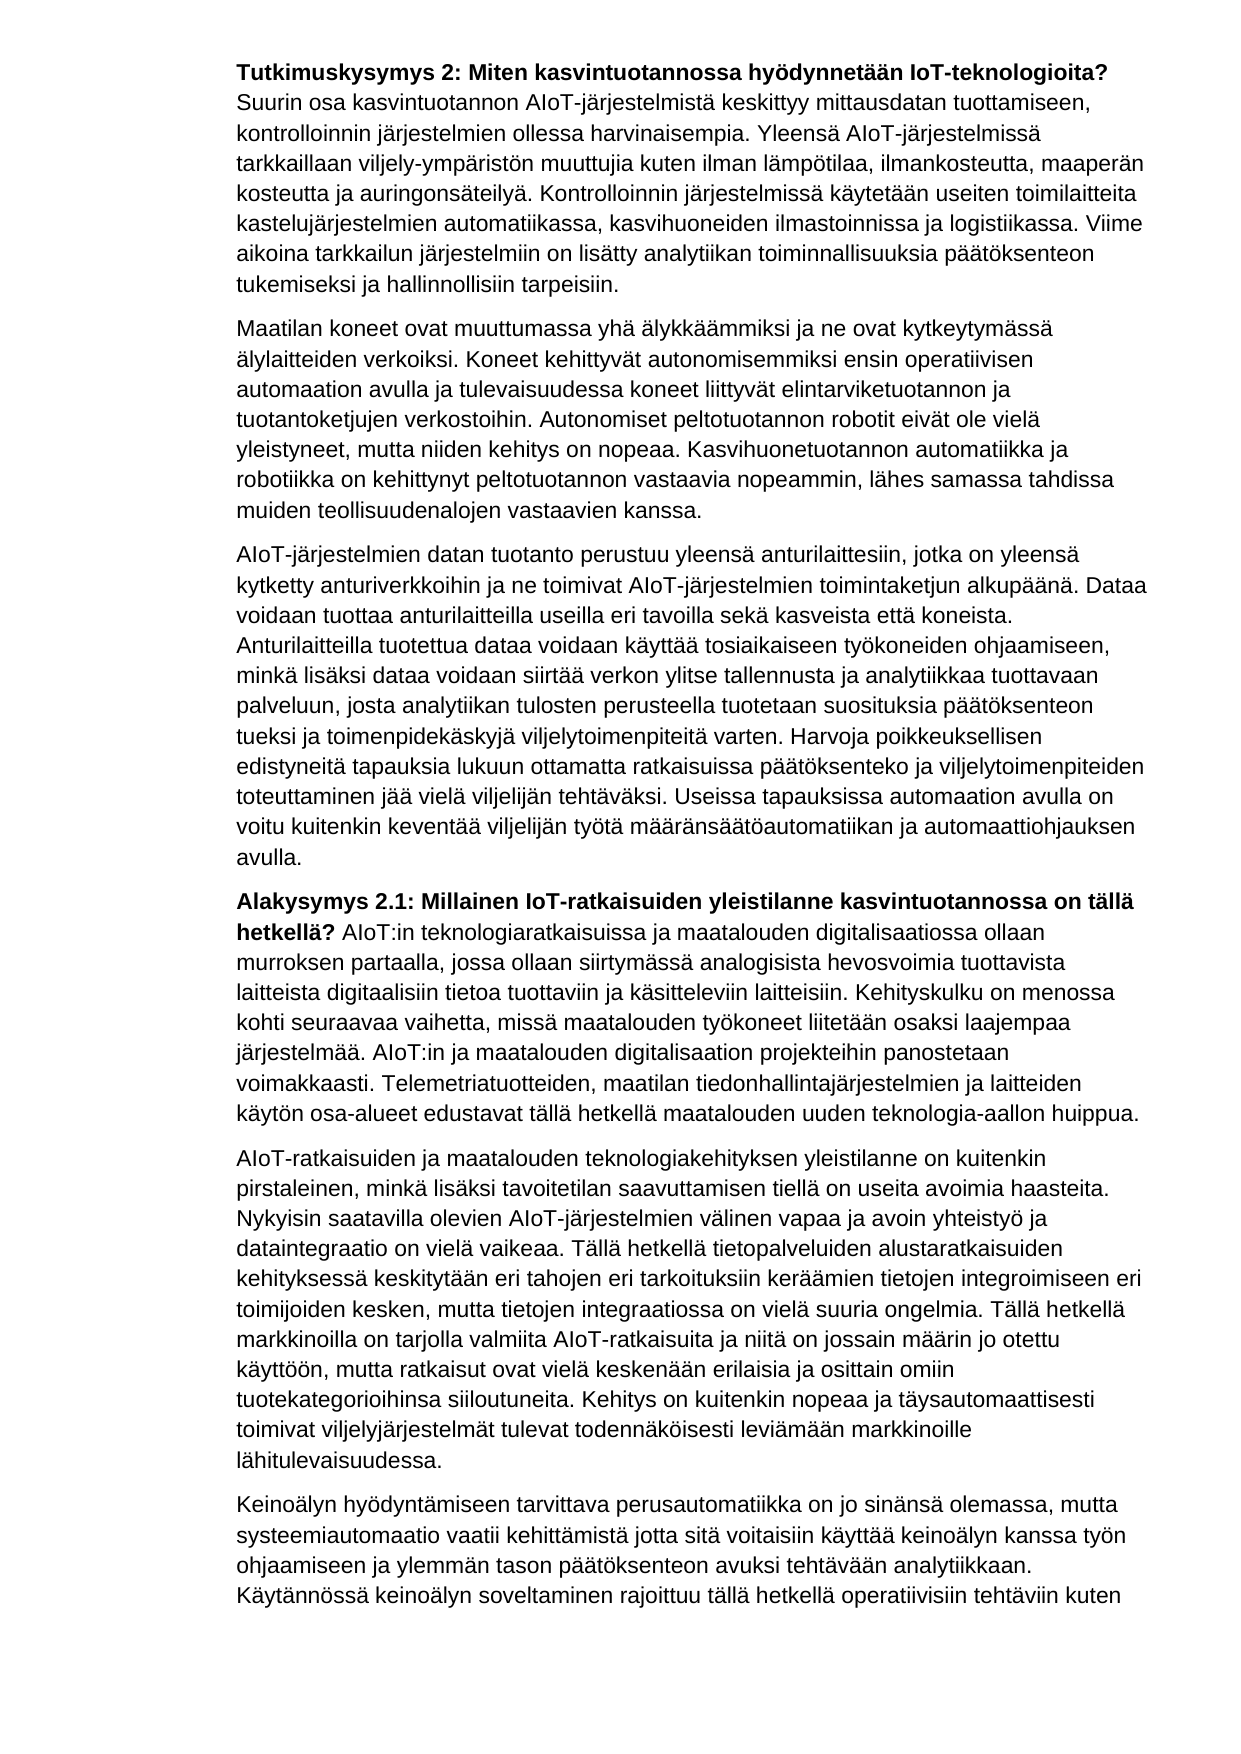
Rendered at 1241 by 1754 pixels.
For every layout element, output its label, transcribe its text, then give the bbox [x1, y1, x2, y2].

text Alakysymys 2.1: Millainen IoT-ratkaisuiden yleistilanne kasvintuotannossa on tällä hetkellä? AIoT:in teknologiaratkaisuissa ja maatalouden digitalisaatiossa ollaan murroksen partaalla, jossa ollaan siirtymässä analogisista hevosvoimia tuottavista laitteista digitaalisiin tietoa tuottaviin ja käsitteleviin laitteisiin. Kehityskulku on menossa kohti seuraavaa vaihetta, missä maatalouden työkoneet liitetään osaksi laajempaa järjestelmää. AIoT:in ja maatalouden digitalisaation projekteihin panostetaan voimakkaasti. Telemetriatuotteiden, maatilan tiedonhallintajärjestelmien ja laitteiden käytön osa-alueet edustavat tällä hetkellä maatalouden uuden teknologia-aallon huippua. [236, 888, 1152, 1126]
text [236, 1491, 1152, 1608]
text Tutkimuskysymys 2: Miten kasvintuotannossa hyödynnetään IoT-teknologioita? Suurin osa kasvintuotannon AIoT-järjestelmistä keskittyy mittausdatan tuottamiseen, kontrolloinnin järjestelmien ollessa harvinaisempia. Yleensä AIoT-järjestelmissä tarkkaillaan viljely-ympäristön muuttujia kuten ilman lämpötilaa, ilmankosteutta, maaperän kosteutta ja auringonsäteilyä. Kontrolloinnin järjestelmissä käytetään useiten toimilaitteita kastelujärjestelmien automatiikassa, kasvihuoneiden ilmastoinnissa ja logistiikassa. Viime aikoina tarkkailun järjestelmiin on lisätty analytiikan toiminnallisuuksia päätöksenteon tukemiseksi ja hallinnollisiin tarpeisiin. [236, 59, 1152, 297]
text AIoT-järjestelmien datan tuotanto perustuu yleensä anturilaittesiin, jotka on yleensä kytketty anturiverkkoihin ja ne toimivat AIoT-järjestelmien toimintaketjun alkupäänä. Dataa voidaan tuottaa anturilaitteilla useilla eri tavoilla sekä kasveista että koneista. Anturilaitteilla tuotettua dataa voidaan käyttää tosiaikaiseen työkoneiden ohjaamiseen, minkä lisäksi dataa voidaan siirtää verkon ylitse tallennusta ja analytiikkaa tuottavaan palveluun, josta analytiikan tulosten perusteella tuotetaan suosituksia päätöksenteon tueksi ja toimenpidekäskyjä viljelytoimenpiteitä varten. Harvoja poikkeuksellisen edistyneitä tapauksia lukuun ottamatta ratkaisuissa päätöksenteko ja viljelytoimenpiteiden toteuttaminen jää vielä viljelijän tehtäväksi. Useissa tapauksissa automaation avulla on voitu kuitenkin keventää viljelijän työtä määränsäätöautomatiikan ja automaattiohjauksen avulla. [236, 541, 1152, 870]
text Maatilan koneet ovat muuttumassa yhä älykkäämmiksi ja ne ovat kytkeytymässä älylaitteiden verkoiksi. Koneet kehittyvät autonomisemmiksi ensin operatiivisen automaation avulla ja tulevaisuudessa koneet liittyvät elintarviketuotannon ja tuotantoketjujen verkostoihin. Autonomiset peltotuotannon robotit eivät ole vielä yleistyneet, mutta niiden kehitys on nopeaa. Kasvihuonetuotannon automatiikka ja robotiikka on kehittynyt peltotuotannon vastaavia nopeammin, lähes samassa tahdissa muiden teollisuudenalojen vastaavien kanssa. [236, 315, 1152, 523]
text AIoT-ratkaisuiden ja maatalouden teknologiakehityksen yleistilanne on kuitenkin pirstaleinen, minkä lisäksi tavoitetilan saavuttamisen tiellä on useita avoimia haasteita. Nykyisin saatavilla olevien AIoT-järjestelmien välinen vapaa ja avoin yhteistyö ja dataintegraatio on vielä vaikeaa. Tällä hetkellä tietopalveluiden alustaratkaisuiden kehityksessä keskitytään eri tahojen eri tarkoituksiin keräämien tietojen integroimiseen eri toimijoiden kesken, mutta tietojen integraatiossa on vielä suuria ongelmia. Tällä hetkellä markkinoilla on tarjolla valmiita AIoT-ratkaisuita ja niitä on jossain määrin jo otettu käyttöön, mutta ratkaisut ovat vielä keskenään erilaisia ja osittain omiin tuotekategorioihinsa siiloutuneita. Kehitys on kuitenkin nopeaa ja täysautomaattisesti toimivat viljelyjärjestelmät tulevat todennäköisesti leviämään markkinoille lähitulevaisuudessa. [236, 1144, 1152, 1473]
